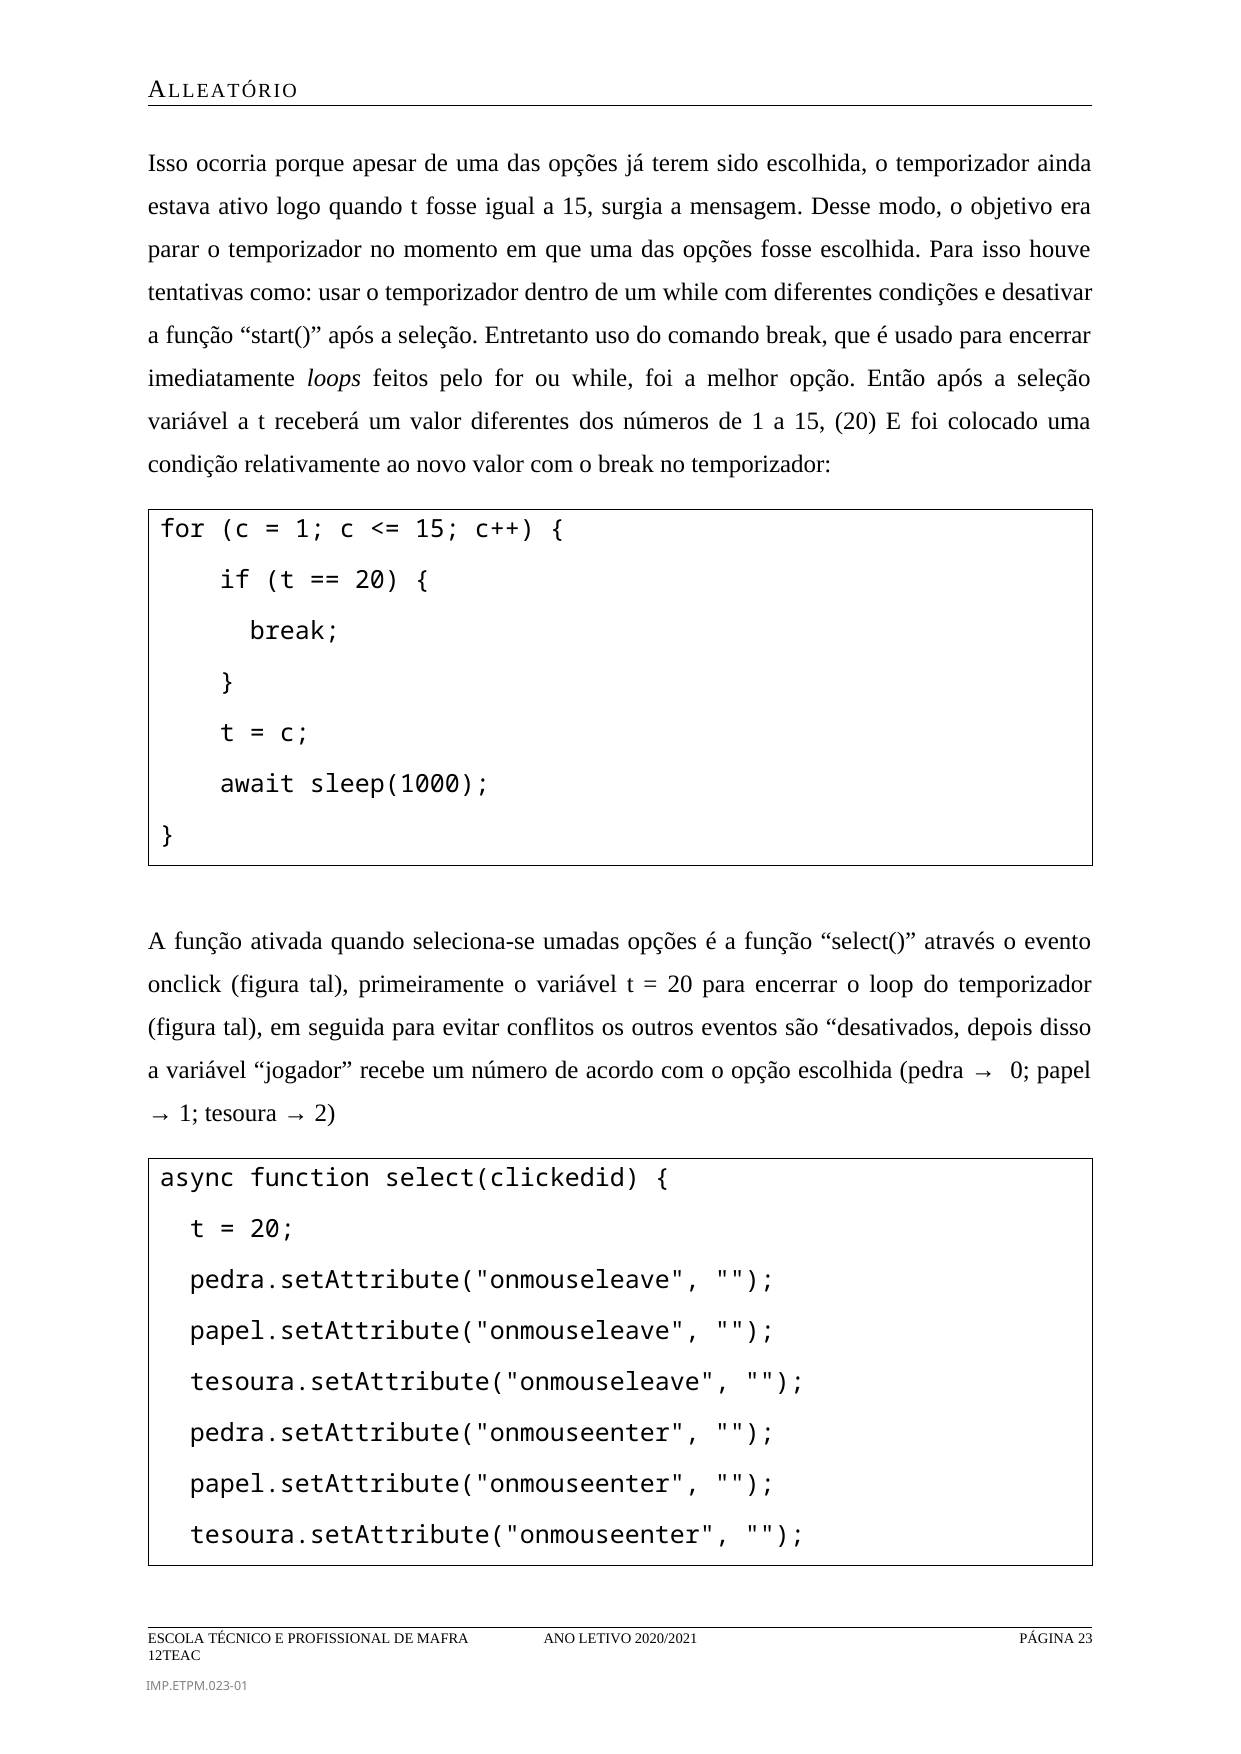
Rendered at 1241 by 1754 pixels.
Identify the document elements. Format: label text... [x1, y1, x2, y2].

table_header for (c = 1; c <= 15; c++) { if (t == 20) { break; } t = c; await sleep(1000); } [149, 510, 1092, 865]
text A função ativada quando seleciona-se umadas opções é a função “select()” através o evento onclick (figura tal), primeiramente o variável t = 20 para encerrar o loop do temporizador (figura tal), em seguida para evitar conflitos os outros eventos são “desativados, depois disso a variável “jogador” recebe um número de acordo com o opção escolhida (pedra → 0; papel → 1; tesoura → 2) [148, 926, 1092, 1127]
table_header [149, 1159, 1092, 1565]
text Isso ocorria porque apesar de uma das opções já terem sido escolhida, o temporizador ainda estava ativo logo quando t fosse igual a 15, surgia a mensagem. Desse modo, o objetivo era parar o temporizador no momento em que uma das opções fosse escolhida. Para isso houve tentativas como: usar o temporizador dentro de um while com diferentes condições e desativar a função “start()” após a seleção. Entretanto uso do comando break, que é usado para encerrar imediatamente loops feitos pelo for ou while, foi a melhor opção. Então após a seleção variável a t receberá um valor diferentes dos números de 1 a 15, (20) E foi colocado uma condição relativamente ao novo valor com o break no temporizador: [148, 148, 1092, 478]
